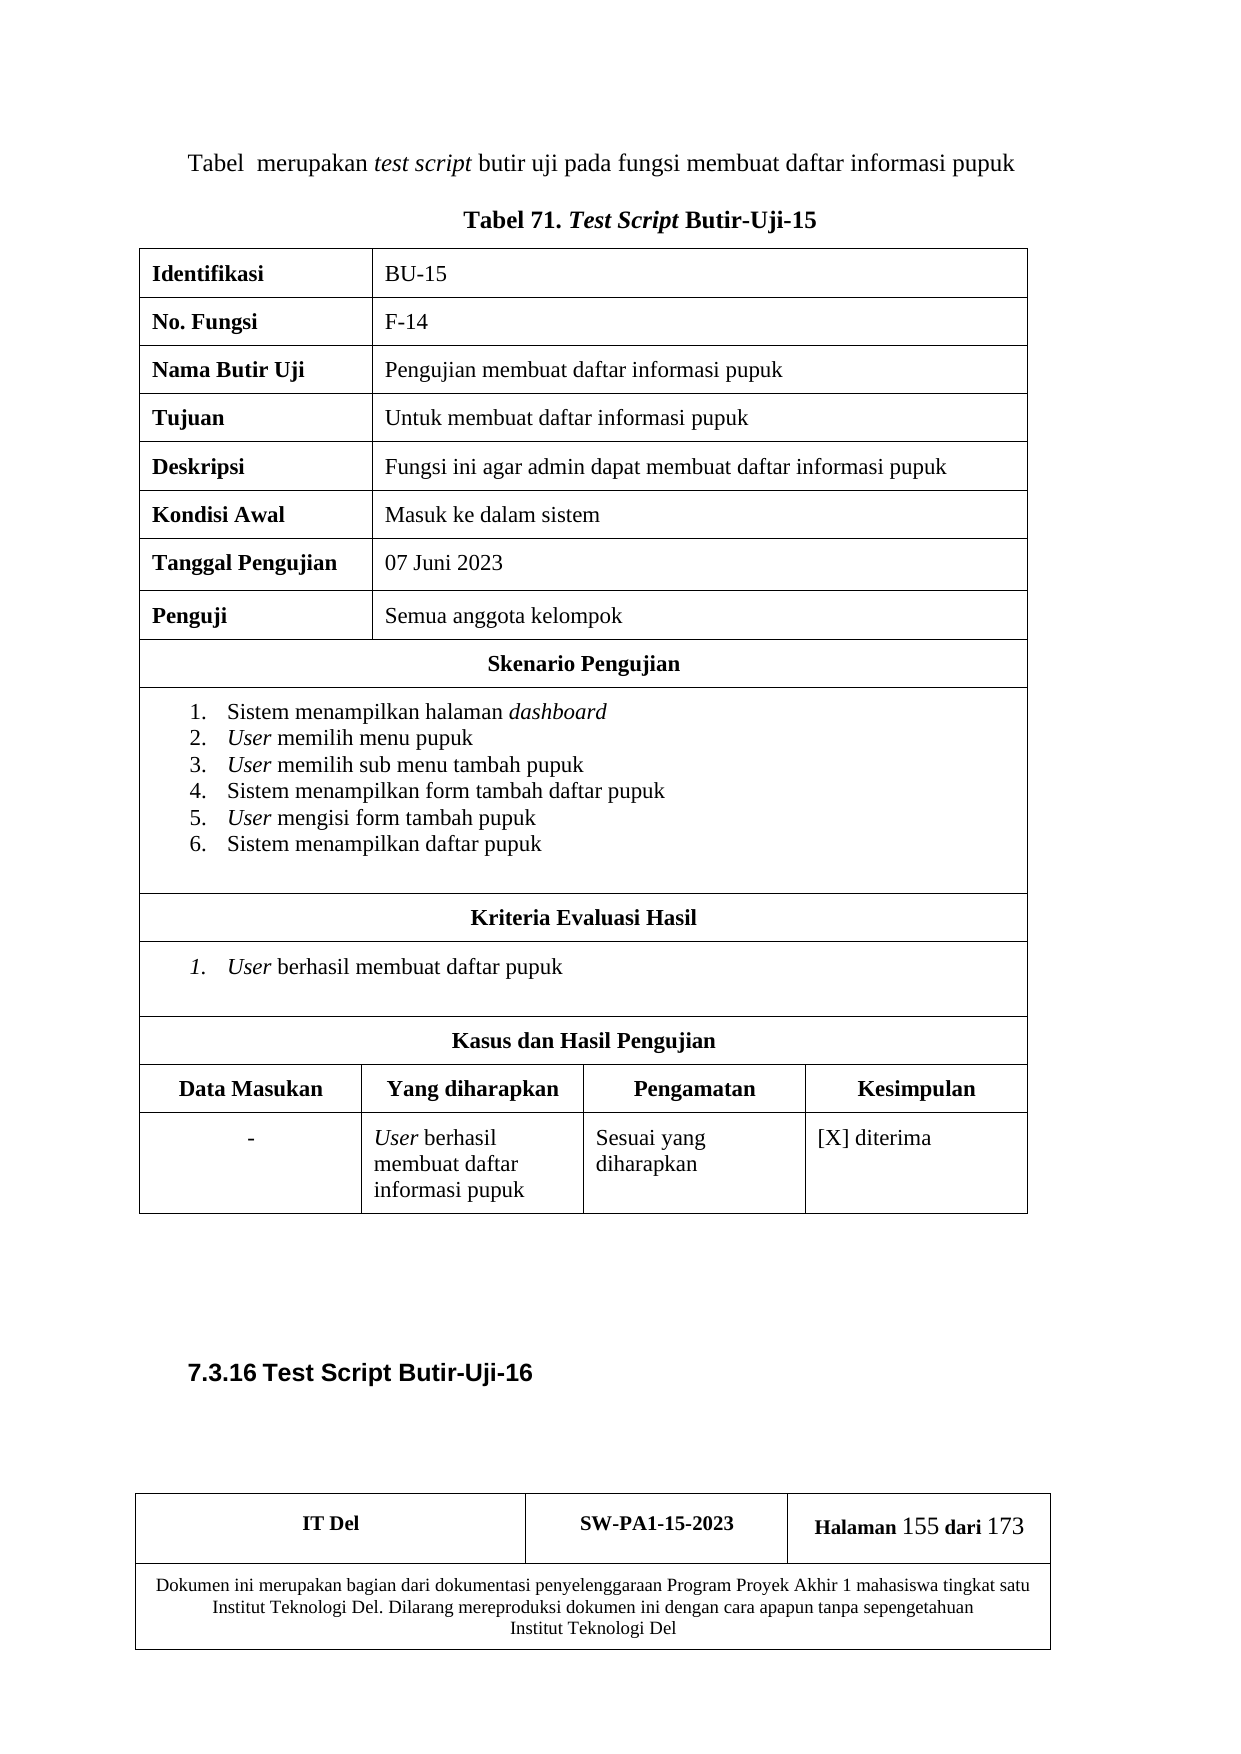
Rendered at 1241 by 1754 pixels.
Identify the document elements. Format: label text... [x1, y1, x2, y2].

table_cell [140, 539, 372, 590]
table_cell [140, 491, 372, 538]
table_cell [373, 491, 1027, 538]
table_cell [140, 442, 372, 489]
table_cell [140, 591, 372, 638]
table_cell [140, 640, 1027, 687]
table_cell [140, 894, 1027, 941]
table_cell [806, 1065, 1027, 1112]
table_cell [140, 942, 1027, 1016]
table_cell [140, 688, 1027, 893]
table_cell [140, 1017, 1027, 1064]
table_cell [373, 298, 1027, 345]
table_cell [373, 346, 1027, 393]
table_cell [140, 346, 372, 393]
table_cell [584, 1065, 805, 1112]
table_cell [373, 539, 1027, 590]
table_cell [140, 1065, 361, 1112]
text Tabel 71. Test Script Butir-Uji-15 [187, 205, 1092, 234]
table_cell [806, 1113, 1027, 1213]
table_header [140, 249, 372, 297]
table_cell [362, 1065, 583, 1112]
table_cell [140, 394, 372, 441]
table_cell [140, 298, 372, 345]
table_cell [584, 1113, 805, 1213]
text Tabel merupakan test script butir uji pada fungsi membuat daftar informasi pupuk [187, 148, 1092, 176]
list Test Script Butir-Uji-16 [187, 1358, 1092, 1387]
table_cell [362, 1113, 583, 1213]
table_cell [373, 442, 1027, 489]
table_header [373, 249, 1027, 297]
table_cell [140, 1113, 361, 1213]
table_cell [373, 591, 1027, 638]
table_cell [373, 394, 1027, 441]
